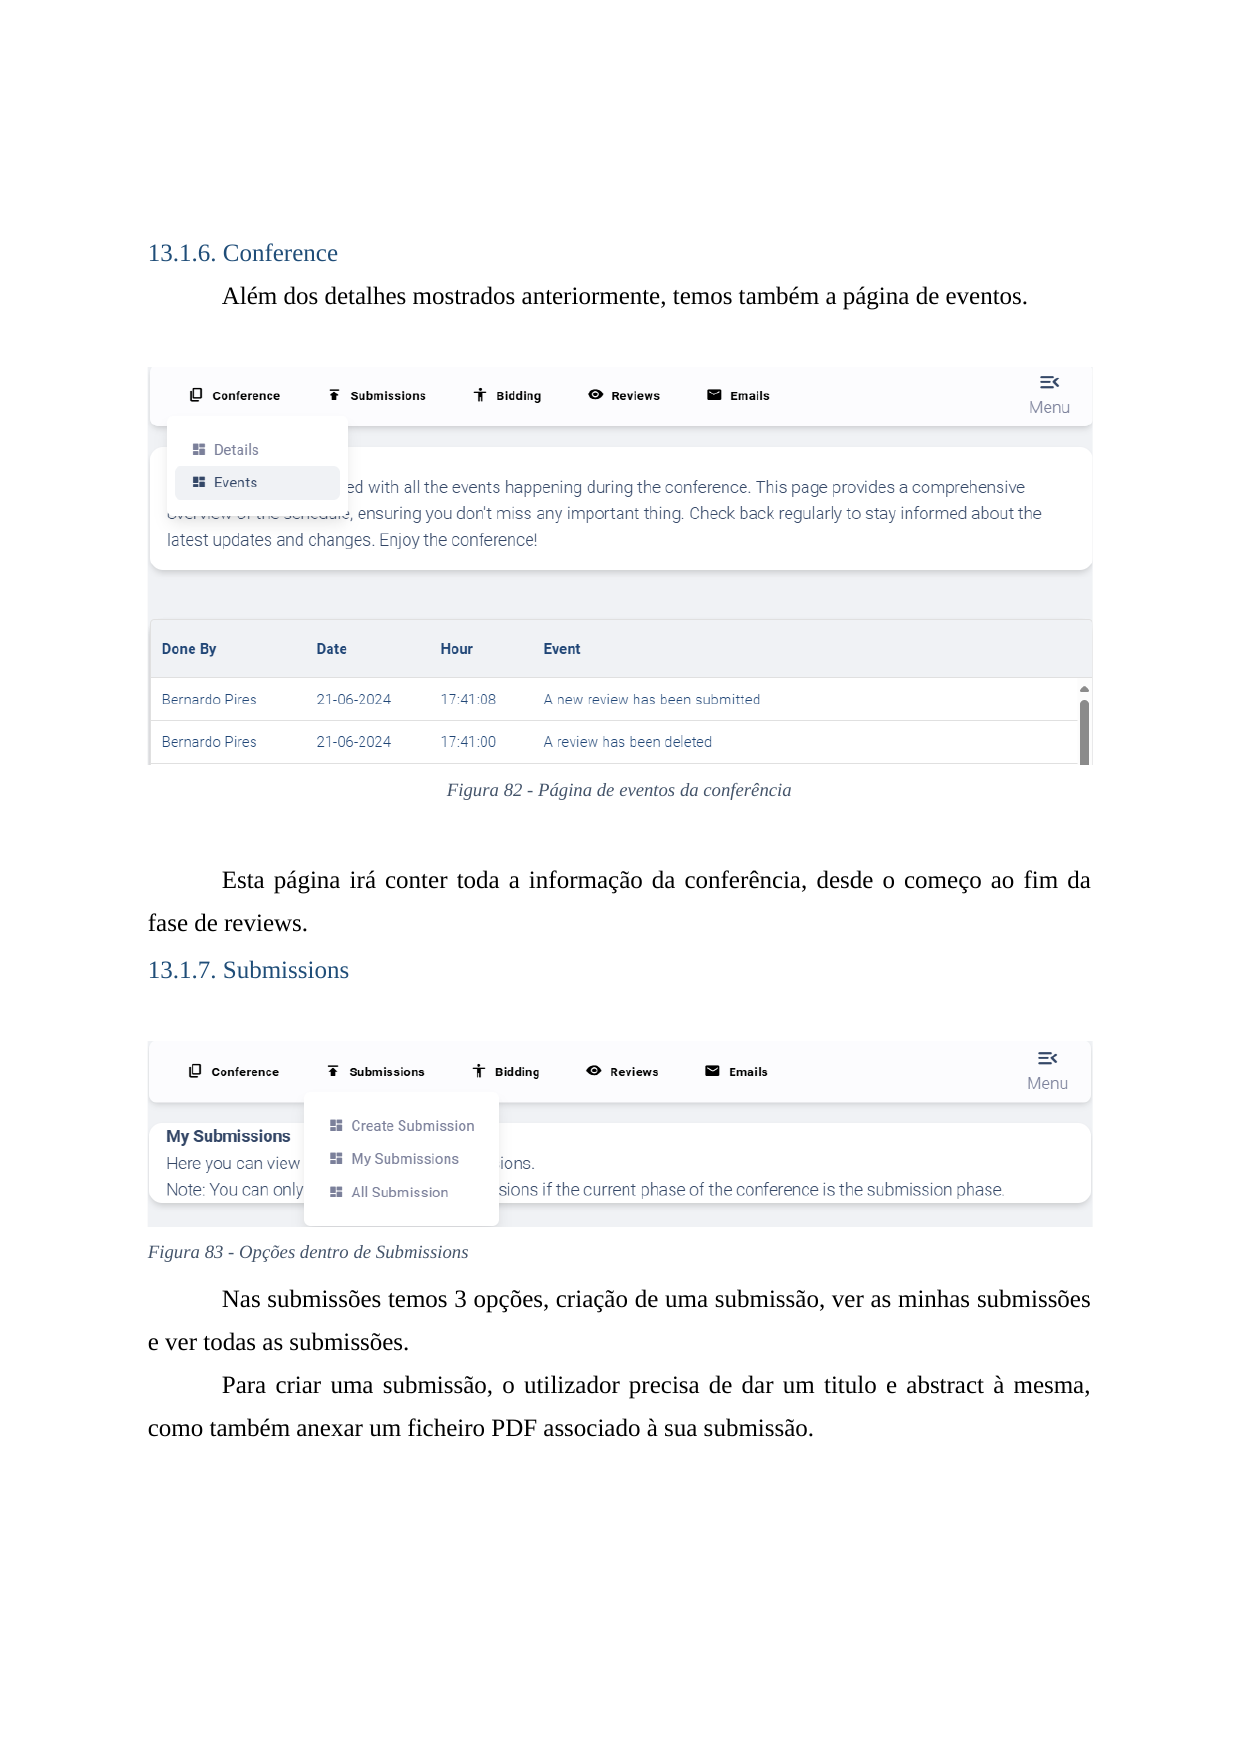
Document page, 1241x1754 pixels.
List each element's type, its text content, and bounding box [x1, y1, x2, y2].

subtitle Submissions [148, 955, 1092, 984]
subtitle Conference [148, 238, 1092, 267]
text Figura 83 - Opções dentro de Submissions [148, 1241, 1092, 1263]
picture [147, 367, 1093, 765]
text Nas submissões temos 3 opções, criação de uma submissão, ver as minhas submissões e ver todas as submissões. [148, 1284, 1092, 1356]
picture [147, 1041, 1093, 1227]
text Figura 82 - Página de eventos da conferência [148, 779, 1092, 801]
text Para criar uma submissão, o utilizador precisa de dar um titulo e abstract à mesma, como também anexar um ficheiro PDF associado à sua submissão. [148, 1370, 1092, 1442]
text Além dos detalhes mostrados anteriormente, temos também a página de eventos. [148, 281, 1092, 310]
text Esta página irá conter toda a informação da conferência, desde o começo ao fim da fase de reviews. [148, 865, 1092, 937]
